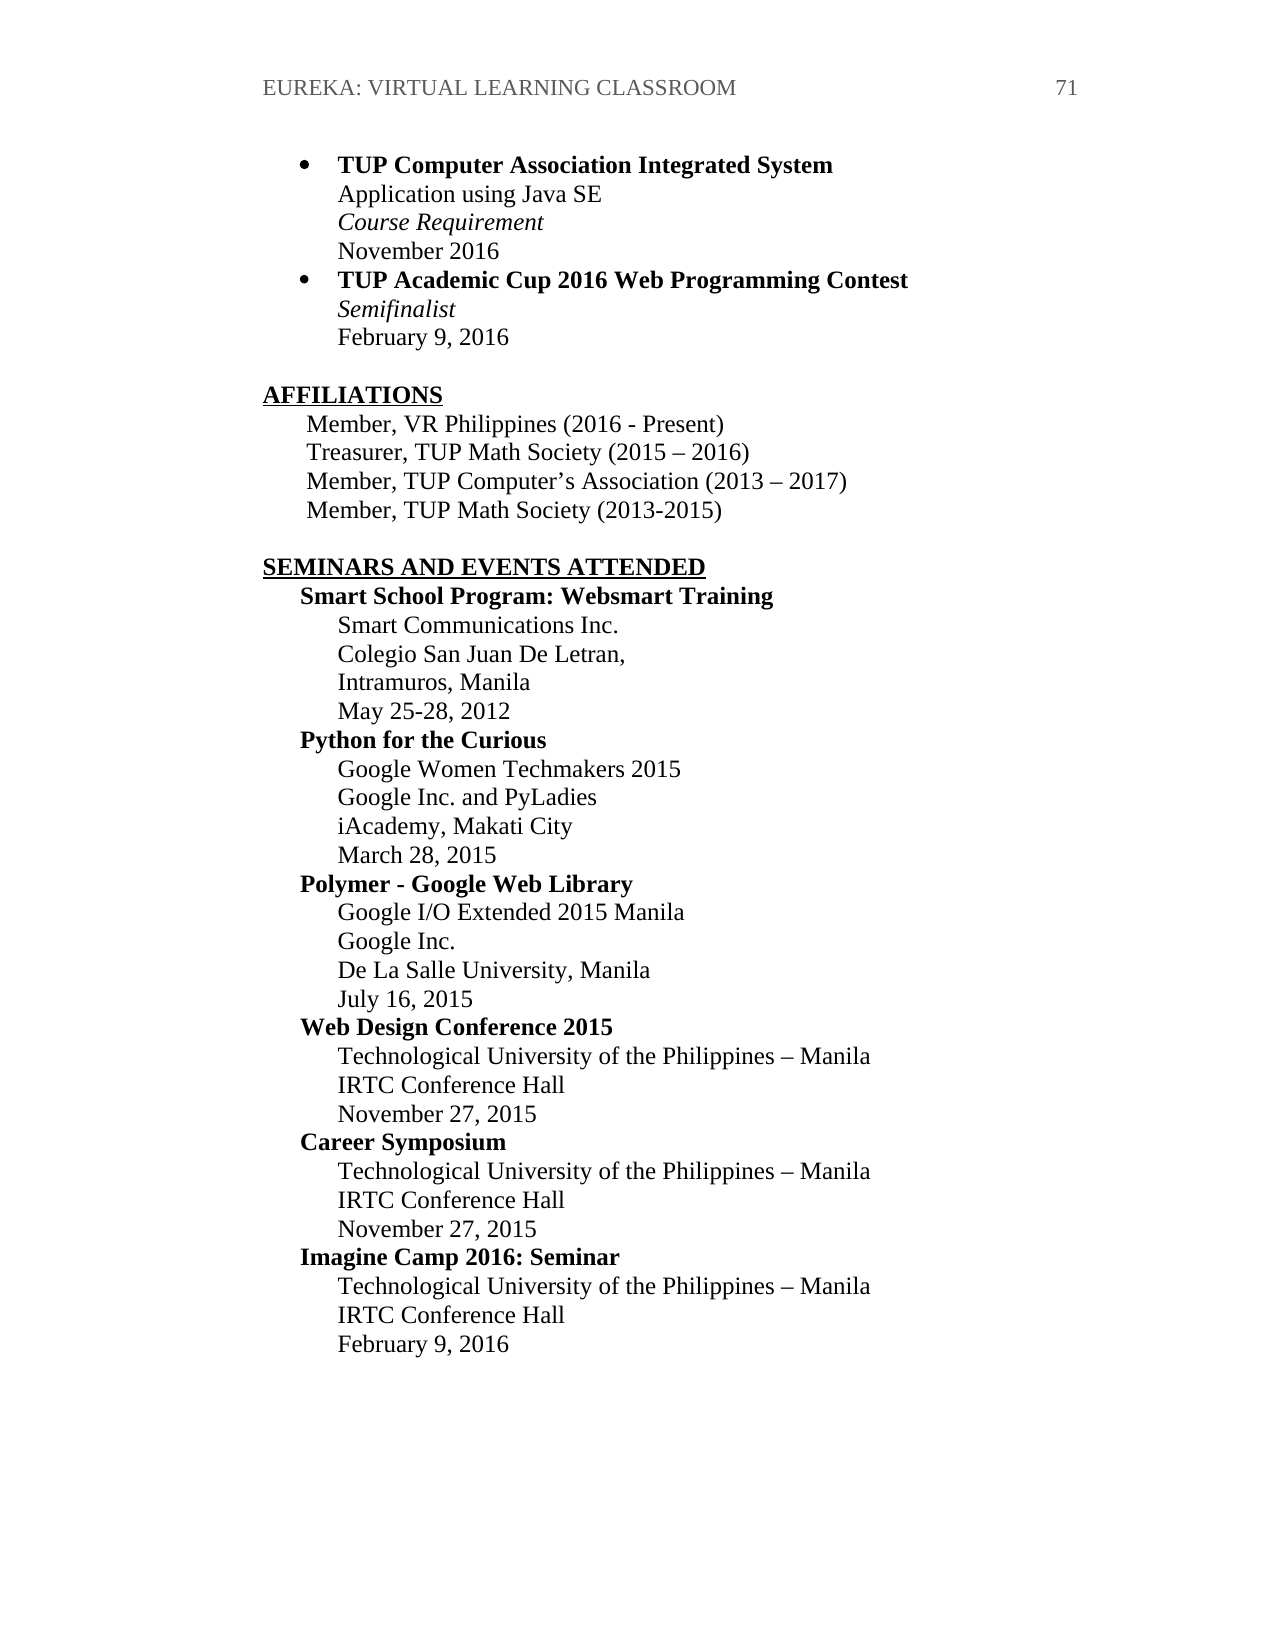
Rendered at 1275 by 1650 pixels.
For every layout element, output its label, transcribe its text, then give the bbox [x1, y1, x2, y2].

text Treasurer, TUP Math Society (2015 – 2016) [262, 437, 1125, 466]
text February 9, 2016 [337, 1329, 1125, 1357]
text IRTC Conference Hall [337, 1185, 1125, 1214]
text iAcademy, Makati City [337, 811, 1125, 840]
text Google Women Techmakers 2015 [337, 754, 1125, 782]
text November 27, 2015 [337, 1099, 1125, 1127]
text Imagine Camp 2016: Seminar [262, 1242, 1125, 1271]
text May 25-28, 2012 [337, 696, 1125, 725]
text Smart Communications Inc. [337, 610, 1125, 639]
text Python for the Curious [262, 725, 1125, 754]
text Intramuros, Manila [337, 667, 1125, 696]
text Member, VR Philippines (2016 - Present) [262, 409, 1125, 437]
text Web Design Conference 2015 [262, 1012, 1125, 1041]
text March 28, 2015 [337, 840, 1125, 869]
text Google Inc. [337, 926, 1125, 955]
text Polymer - Google Web Library [262, 869, 1125, 897]
text Course Requirement [337, 207, 1125, 236]
text Member, TUP Computer’s Association (2013 – 2017) [306, 466, 1125, 495]
text Colegio San Juan De Letran, [337, 639, 1125, 667]
text November 2016 [337, 236, 1125, 265]
text Member, TUP Math Society (2013-2015) [306, 495, 1125, 524]
text Application using Java SE [337, 179, 1125, 207]
text AFFILIATIONS [262, 380, 1125, 409]
list TUP Academic Cup 2016 Web Programming Contest [300, 265, 1125, 294]
text IRTC Conference Hall [337, 1070, 1125, 1099]
text July 16, 2015 [337, 984, 1125, 1012]
text November 27, 2015 [337, 1214, 1125, 1242]
text Career Symposium [262, 1127, 1125, 1156]
text Smart School Program: Websmart Training [262, 581, 1125, 610]
text Google I/O Extended 2015 Manila [337, 897, 1125, 926]
text Technological University of the Philippines – Manila [337, 1041, 1125, 1070]
text Google Inc. and PyLadies [337, 782, 1125, 811]
text Technological University of the Philippines – Manila [337, 1156, 1125, 1185]
text February 9, 2016 [337, 322, 1125, 351]
text De La Salle University, Manila [337, 955, 1125, 984]
text IRTC Conference Hall [337, 1300, 1125, 1329]
text SEMINARS AND EVENTS ATTENDED [262, 552, 1125, 581]
list TUP Computer Association Integrated System [300, 150, 1125, 179]
text Semifinalist [337, 294, 1125, 322]
text Technological University of the Philippines – Manila [337, 1271, 1125, 1300]
